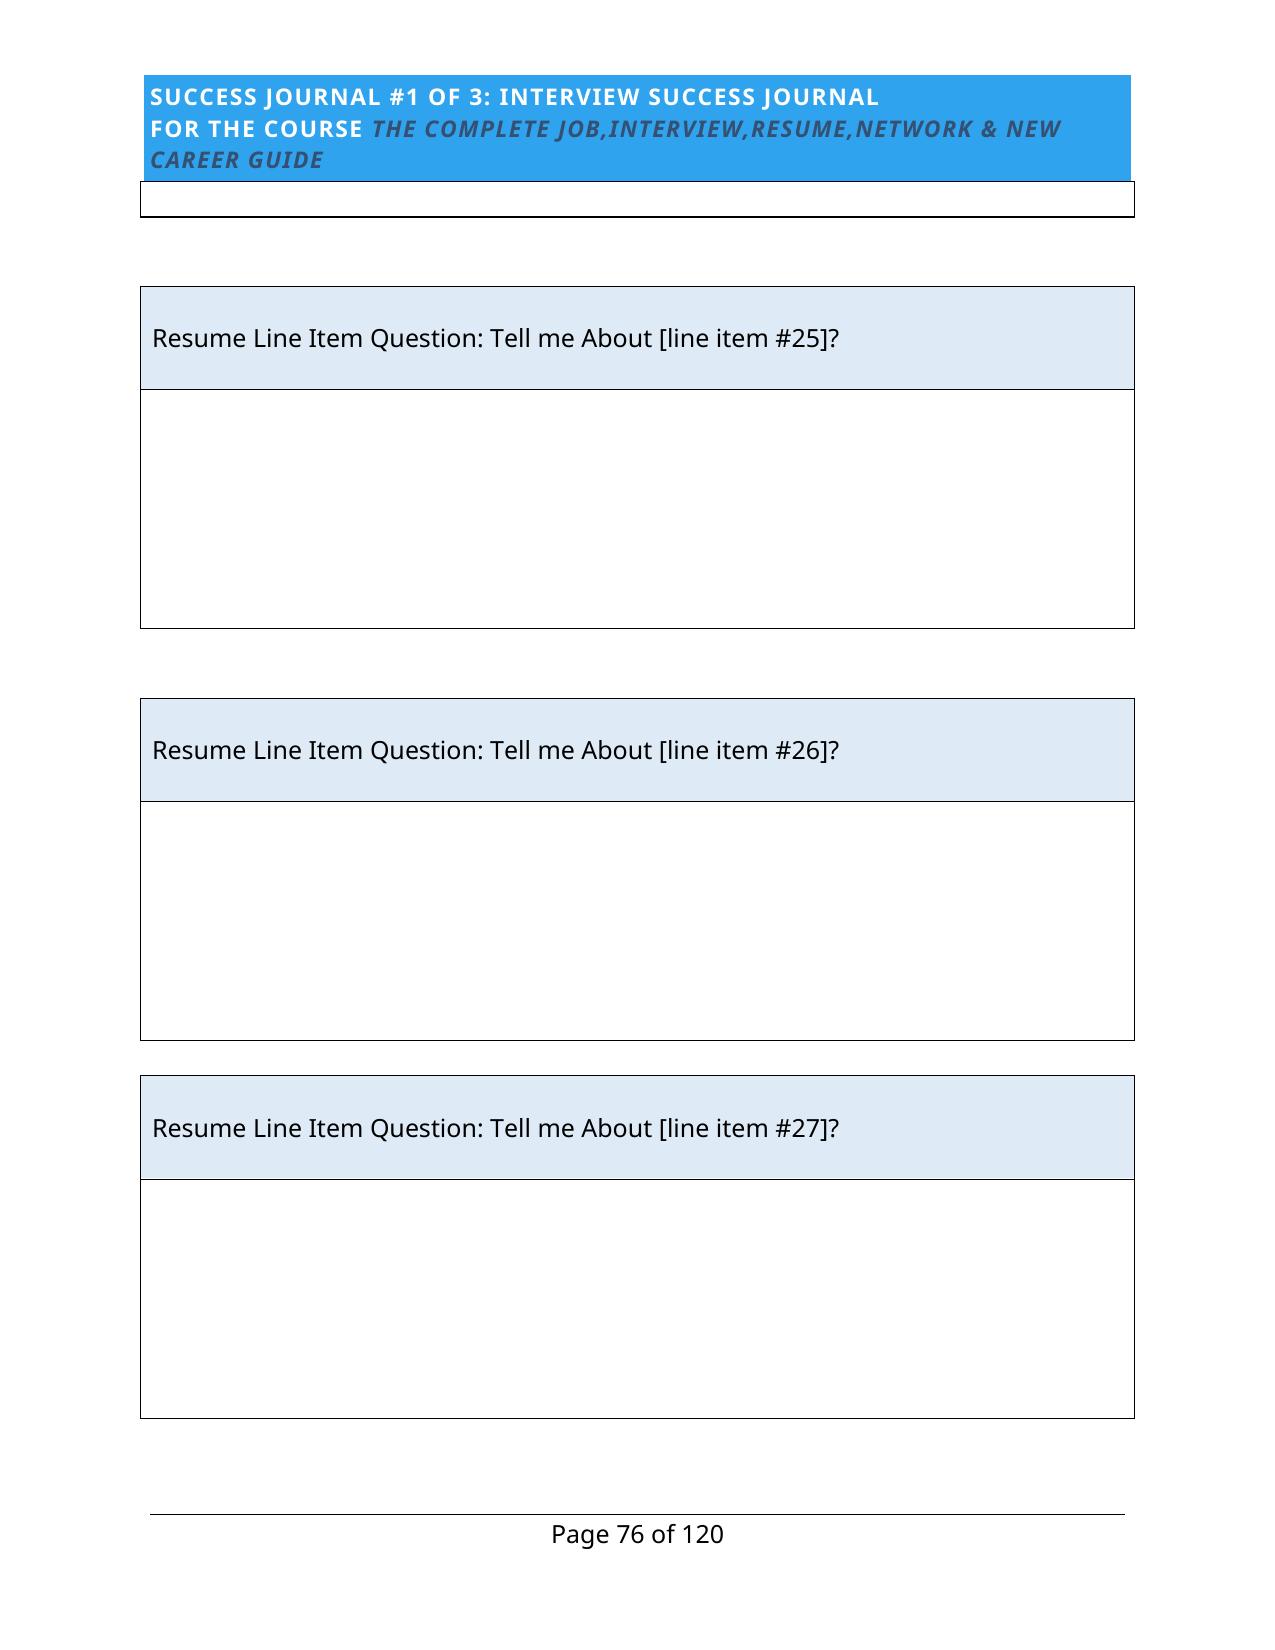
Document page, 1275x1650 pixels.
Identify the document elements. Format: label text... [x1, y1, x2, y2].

table_header Resume Line Item Question: Tell me About [line item #27]? [141, 1076, 1134, 1178]
table_header Resume Line Item Question: Tell me About [line item #26]? [141, 699, 1134, 801]
table_cell [141, 390, 1134, 628]
table_header Resume Line Item Question: Tell me About [line item #25]? [141, 287, 1134, 389]
table_cell [141, 182, 1134, 216]
table_cell [141, 1180, 1134, 1418]
table_cell [141, 802, 1134, 1040]
